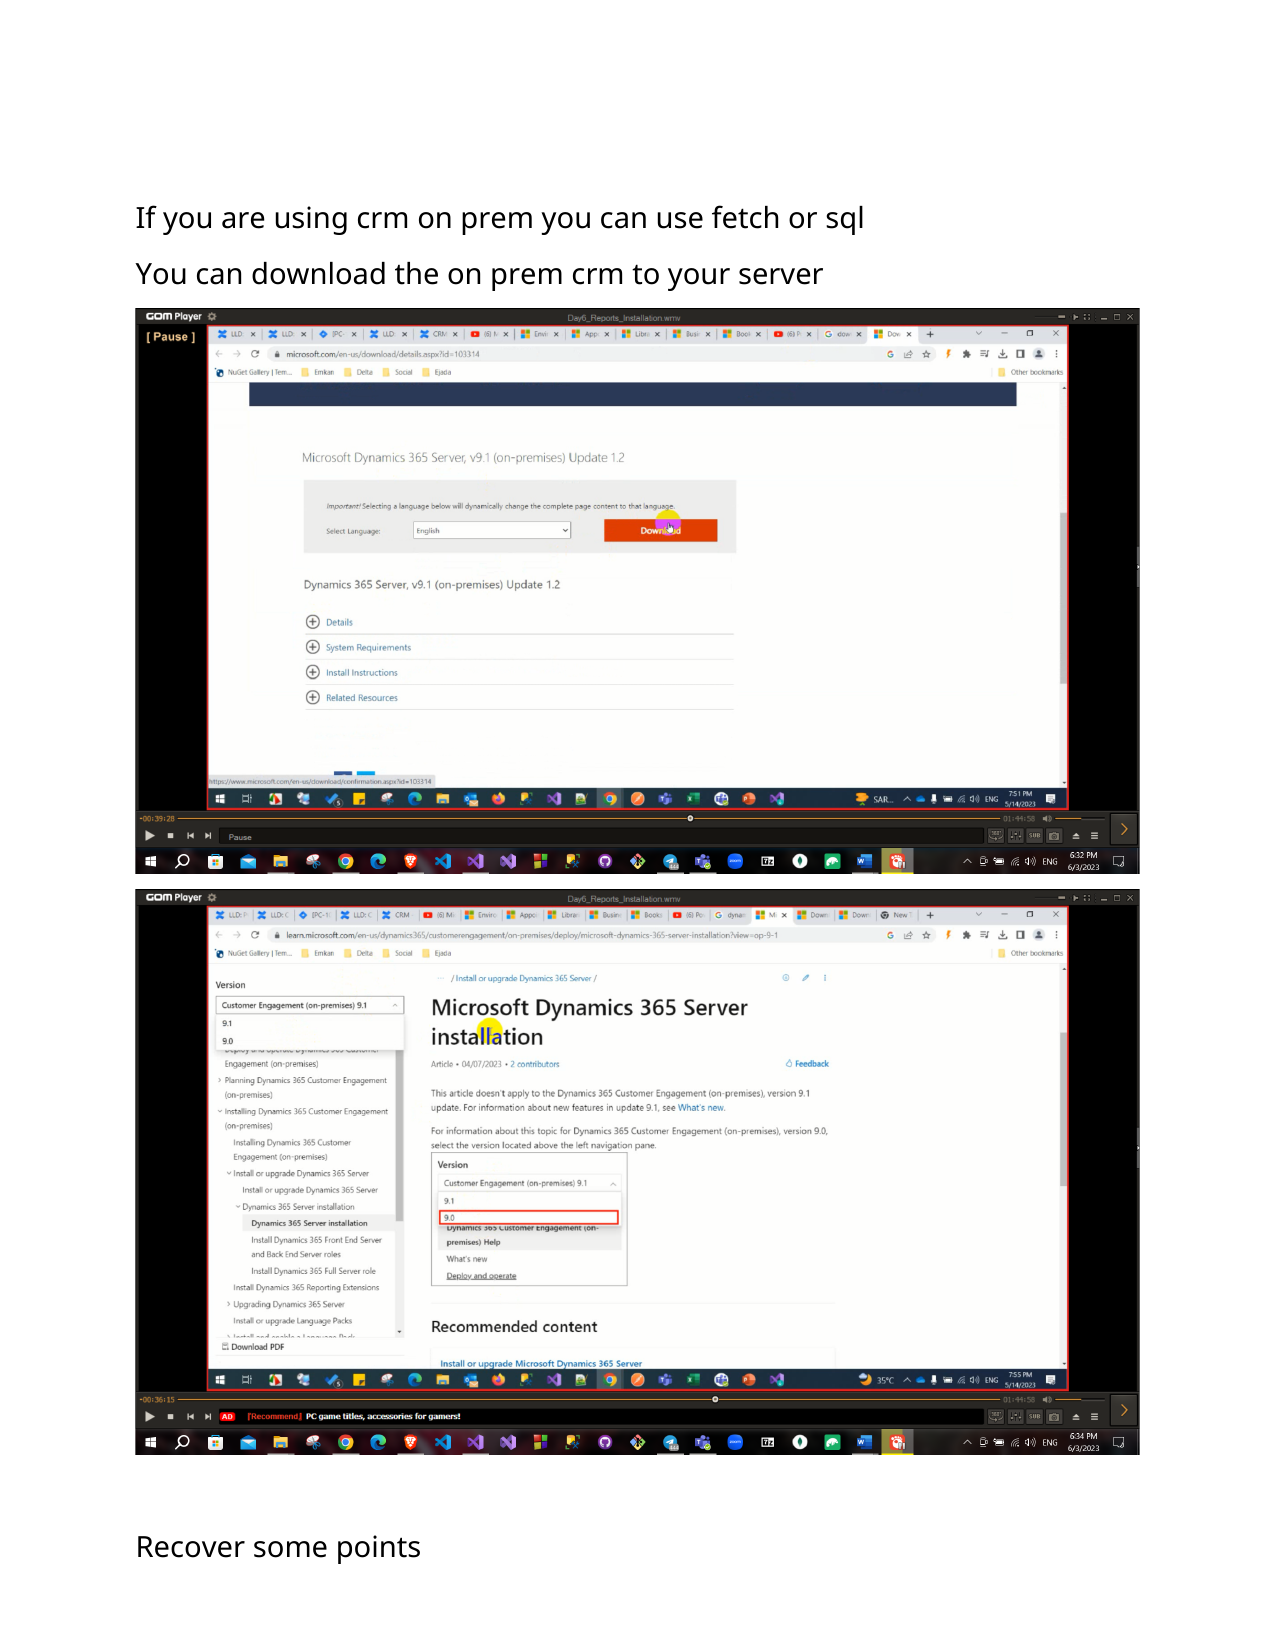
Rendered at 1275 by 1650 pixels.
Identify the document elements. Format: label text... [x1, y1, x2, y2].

text Recover some points [135, 1526, 1139, 1566]
picture [135, 308, 1140, 874]
text If you are using crm on prem you can use fetch or sql [135, 197, 1139, 237]
text You can download the on prem crm to your server [135, 253, 1139, 293]
picture [135, 889, 1140, 1455]
